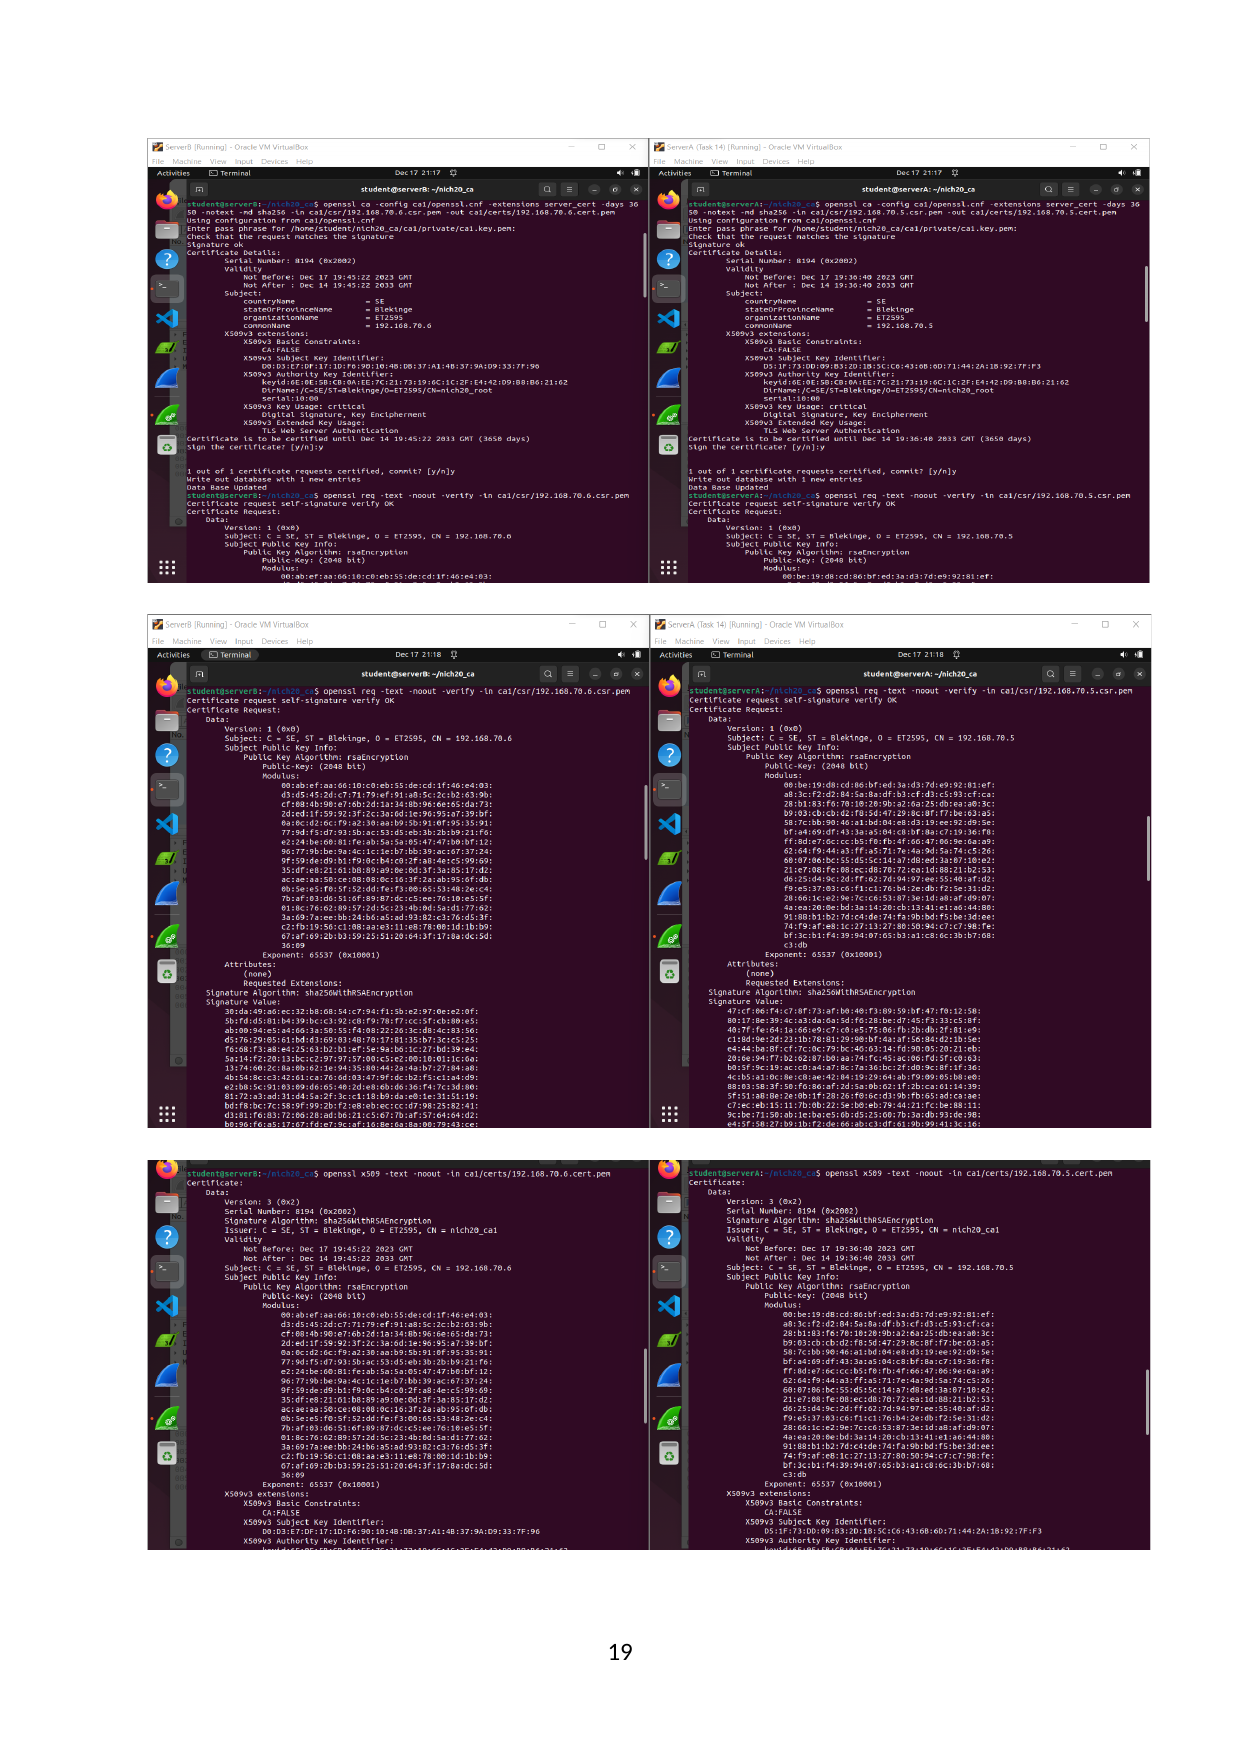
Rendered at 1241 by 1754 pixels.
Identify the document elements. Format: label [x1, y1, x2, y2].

picture [147, 1160, 1151, 1550]
picture [147, 614, 1152, 1128]
picture [147, 138, 1150, 583]
